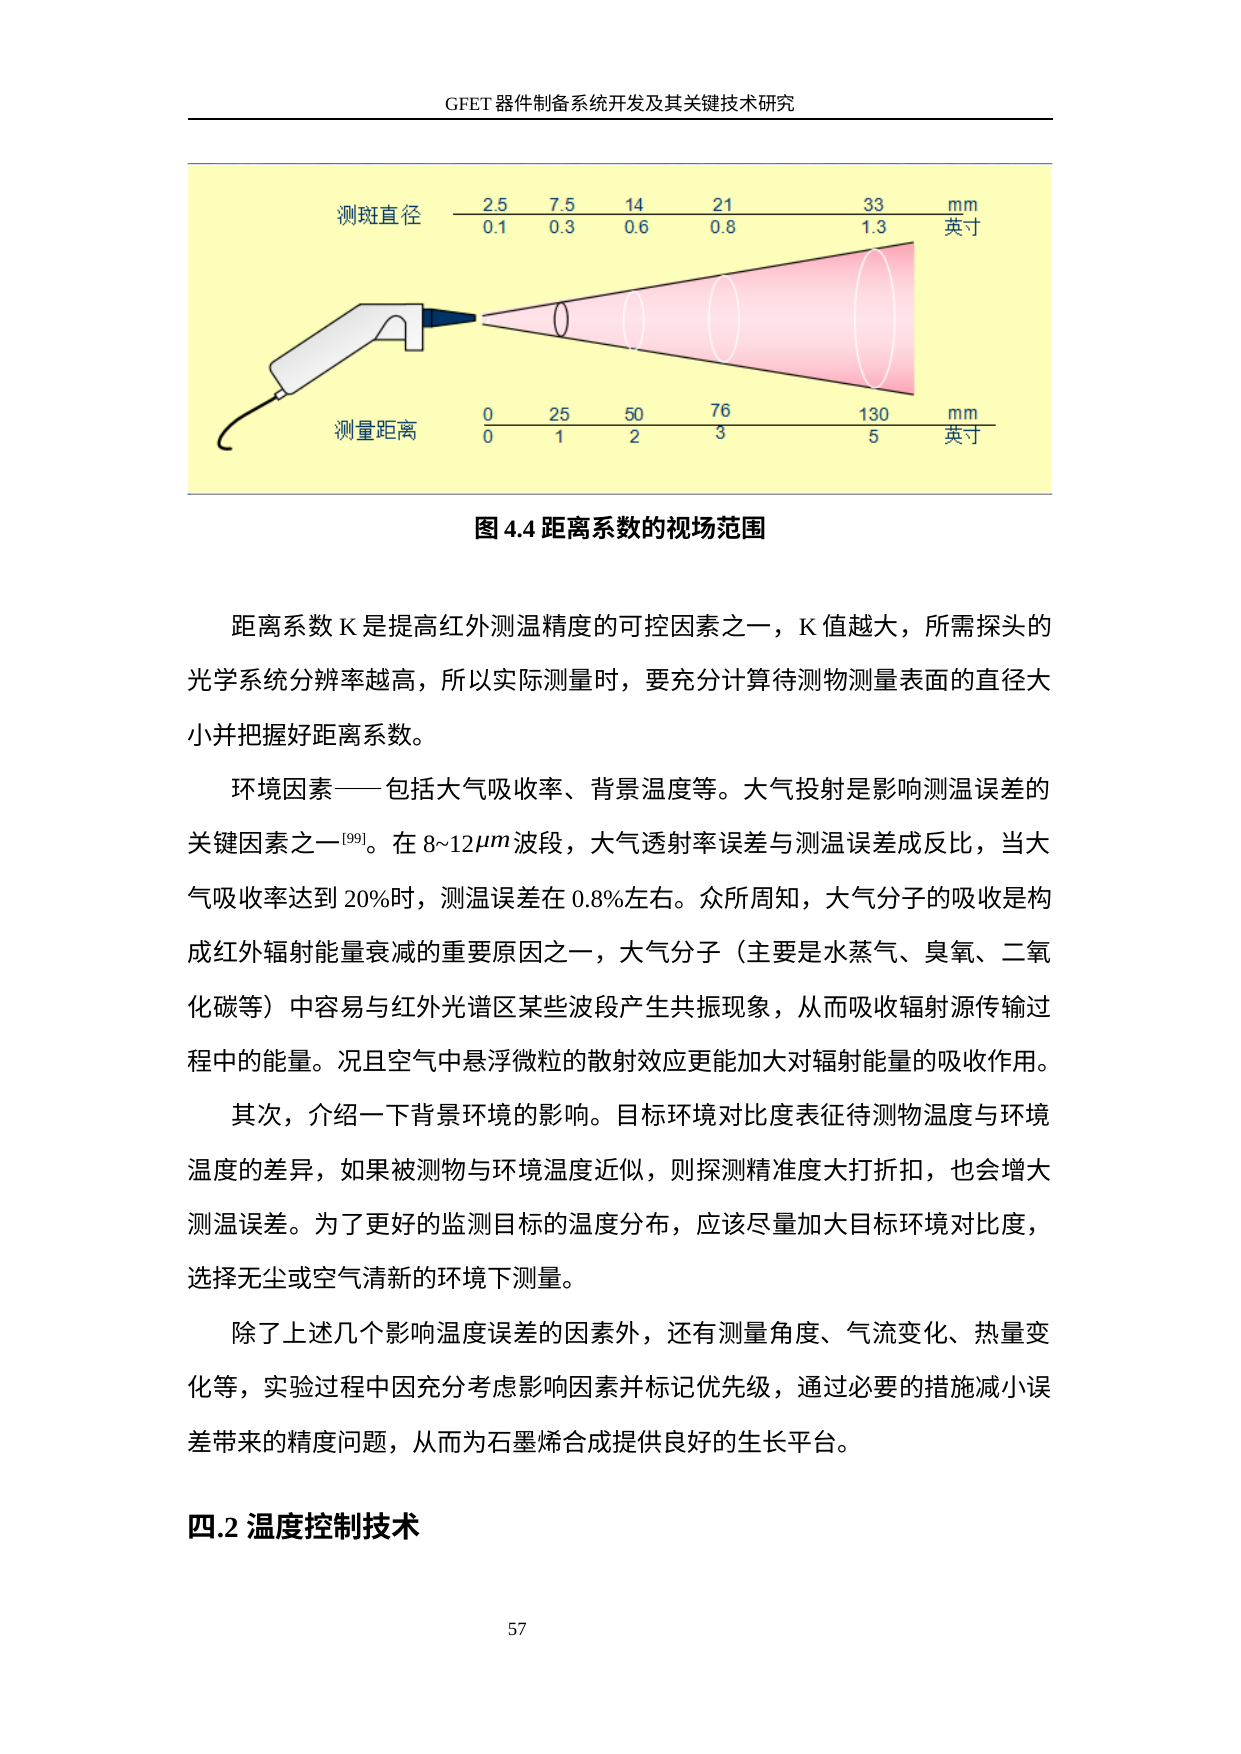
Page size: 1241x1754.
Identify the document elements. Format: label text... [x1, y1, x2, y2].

picture [187, 163, 1053, 495]
text 图4.4 距离系数的视场范围 [187, 509, 1053, 545]
text 其次，介绍一下背景环境的影响。目标环境对比度表征待测物温度与环境温度的差异，如果被测物与环境温度近似，则探测精准度大打折扣，也会增大测温误差。为了更好的监测目标的温度分布，应该尽量加大目标环境对比度，选择无尘或空气清新的环境下测量。 [187, 1096, 1053, 1295]
text 环境因素——包括大气吸收率、背景温度等。大气投射是影响测温误差的关键因素之一[56]。在8~12波段，大气透射率误差与测温误差成反比，当大气吸收率达到20%时，测温误差在0.8%左右。众所周知，大气分子的吸收是构成红外辐射能量衰减的重要原因之一，大气分子（主要是水蒸气、臭氧、二氧化碳等）中容易与红外光谱区某些波段产生共振现象，从而吸收辐射源传输过程中的能量。况且空气中悬浮微粒的散射效应更能加大对辐射能量的吸收作用。 [187, 769, 1053, 1078]
text 除了上述几个影响温度误差的因素外，还有测量角度、气流变化、热量变化等，实验过程中因充分考虑影响因素并标记优先级，通过必要的措施减小误差带来的精度问题，从而为石墨烯合成提供良好的生长平台。 [187, 1313, 1053, 1458]
text 距离系数K是提高红外测温精度的可控因素之一，K值越大，所需探头的光学系统分辨率越高，所以实际测量时，要充分计算待测物测量表面的直径大小并把握好距离系数。 [187, 606, 1053, 751]
subtitle 温度控制技术 [187, 1503, 1053, 1546]
